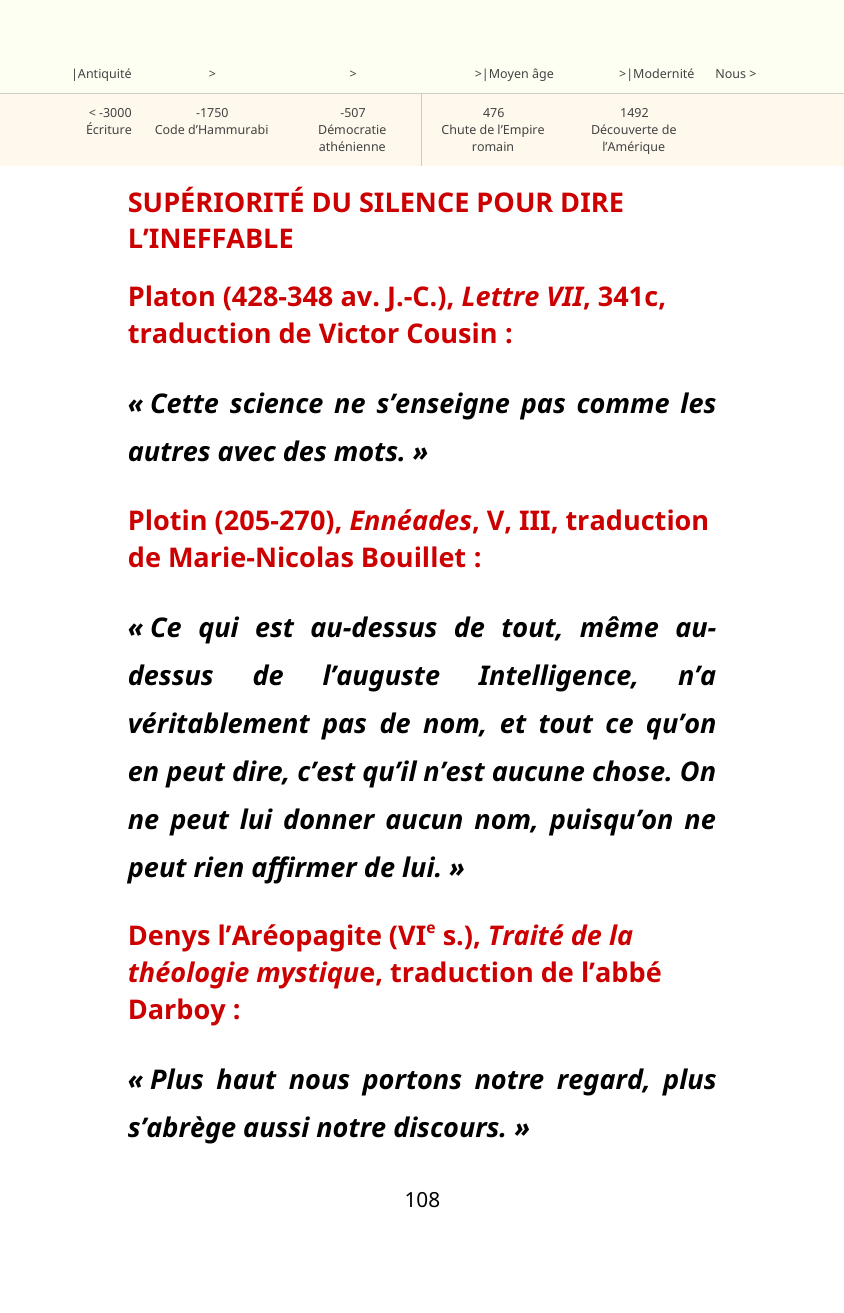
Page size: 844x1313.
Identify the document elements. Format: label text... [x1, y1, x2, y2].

subtitle « Ce qui est au-dessus de tout, même au-dessus de l’auguste Intelligence, n’a véritablement pas de nom, et tout ce qu’on en peut dire, c’est qu’il n’est aucune chose. On ne peut lui donner aucun nom, puisqu’on ne peut rien affirmer de lui. » [128, 608, 717, 885]
subtitle « Plus haut nous portons notre regard, plus s’abrège aussi notre discours. » [128, 1061, 717, 1146]
subtitle Denys l’Aréopagite (VIe s.), Traité de la théologie mystique, traduction de l’abbé Darboy : [128, 917, 717, 1027]
subtitle Plotin (205-270), Ennéades, V, III, traduction de Marie-Nicolas Bouillet : [128, 501, 717, 575]
subtitle Platon (428-348 av. J.-C.), Lettre VII, 341c, traduction de Victor Cousin : [128, 278, 717, 351]
subtitle « Cette science ne s’enseigne pas comme les autres avec des mots. » [128, 385, 717, 469]
subtitle SUPÉRIORITÉ DU SILENCE POUR DIRE L’INEFFABLE [128, 183, 717, 257]
